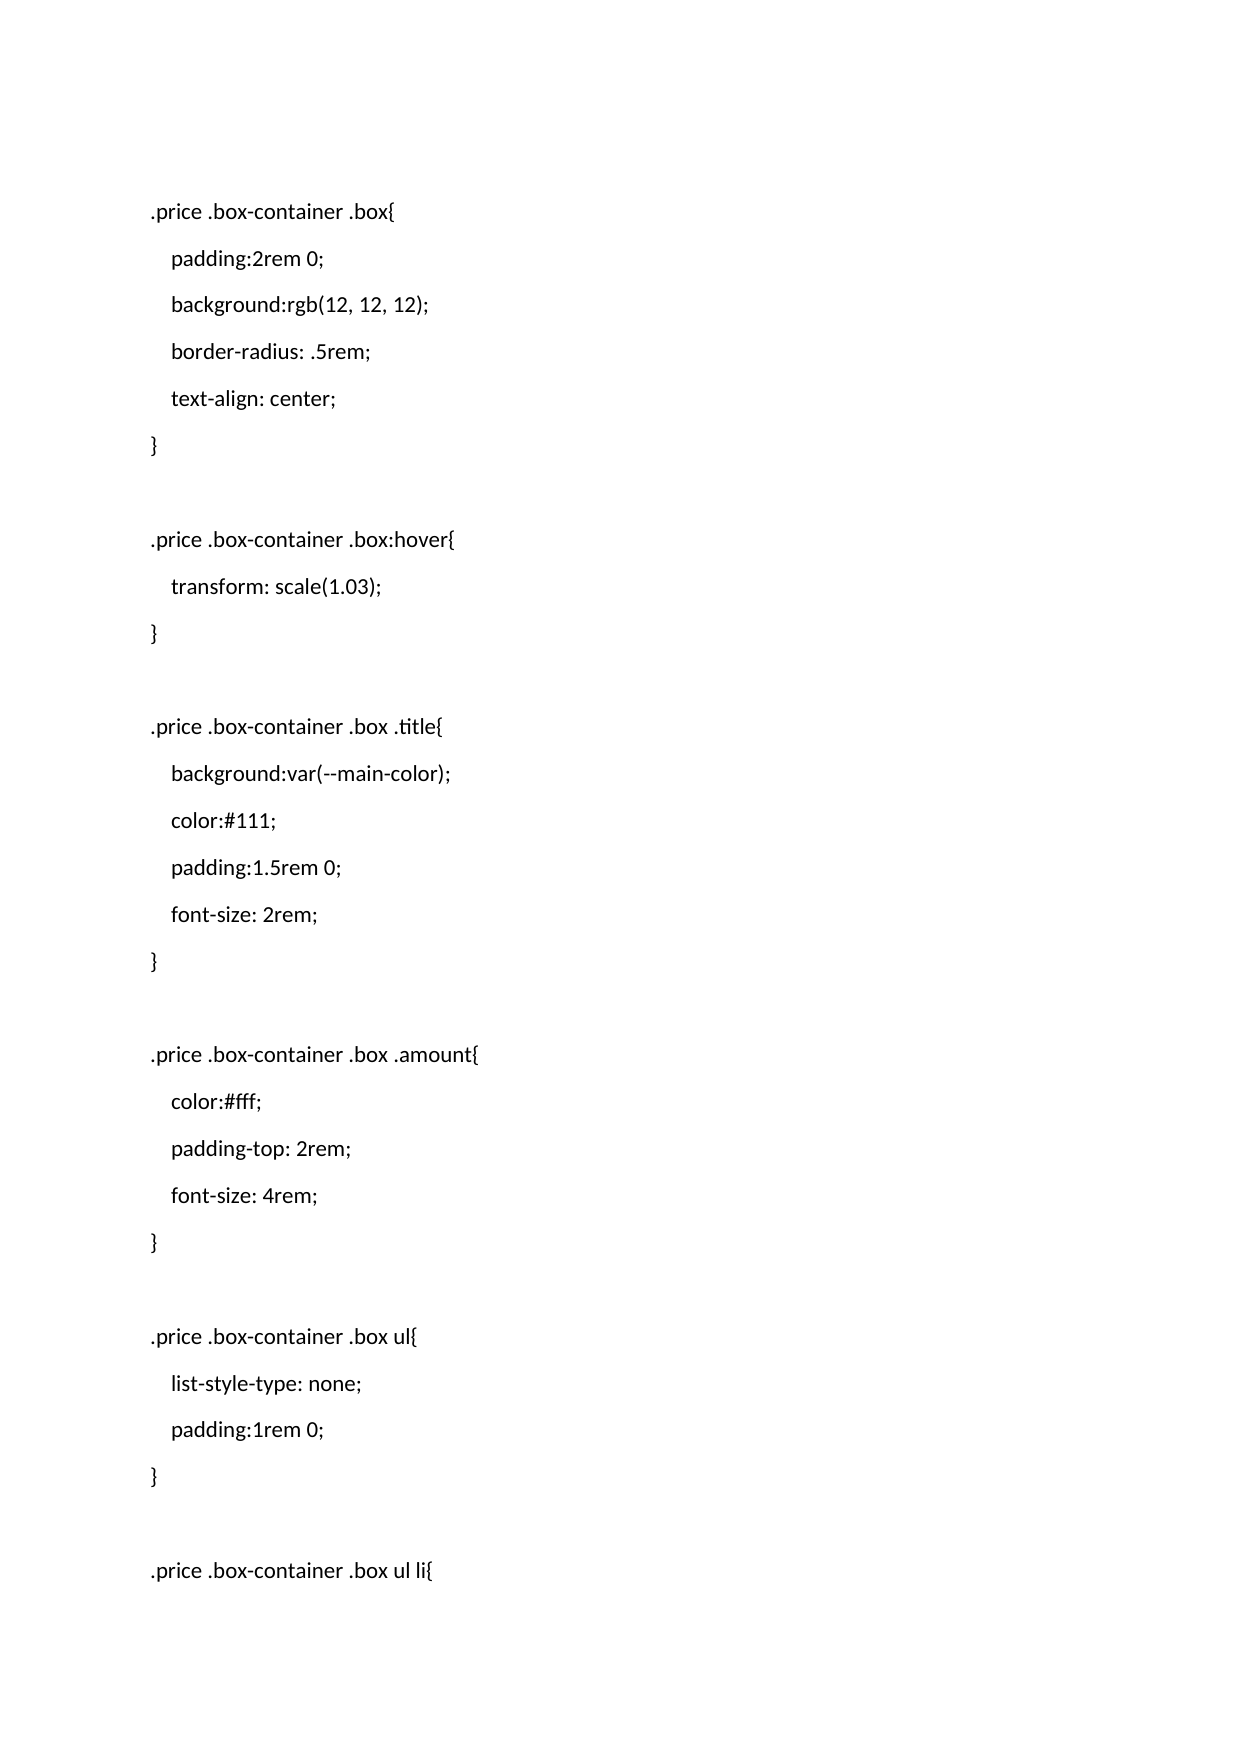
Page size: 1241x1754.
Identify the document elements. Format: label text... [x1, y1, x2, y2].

text padding:2rem 0; [150, 244, 1090, 272]
text .price .box-container .box{ [150, 197, 1090, 225]
text padding:1.5rem 0; [150, 853, 1090, 881]
text .price .box-container .box:hover{ [150, 525, 1090, 553]
text } [150, 947, 1090, 975]
text border-radius: .5rem; [150, 337, 1090, 366]
text } [150, 1228, 1090, 1256]
text list-style-type: none; [150, 1369, 1090, 1397]
text padding-top: 2rem; [150, 1134, 1090, 1162]
text color:#111; [150, 806, 1090, 834]
text font-size: 2rem; [150, 900, 1090, 928]
text } [150, 619, 1090, 647]
text text-align: center; [150, 384, 1090, 412]
text .price .box-container .box ul{ [150, 1322, 1090, 1350]
text color:#fff; [150, 1087, 1090, 1116]
text background:rgb(12, 12, 12); [150, 291, 1090, 319]
text background:var(--main-color); [150, 759, 1090, 787]
text } [150, 1462, 1090, 1491]
text transform: scale(1.03); [150, 572, 1090, 600]
text font-size: 4rem; [150, 1181, 1090, 1209]
text .price .box-container .box .title{ [150, 712, 1090, 741]
text padding:1rem 0; [150, 1416, 1090, 1444]
text } [150, 431, 1090, 459]
text .price .box-container .box .amount{ [150, 1041, 1090, 1069]
text .price .box-container .box ul li{ [150, 1556, 1090, 1584]
